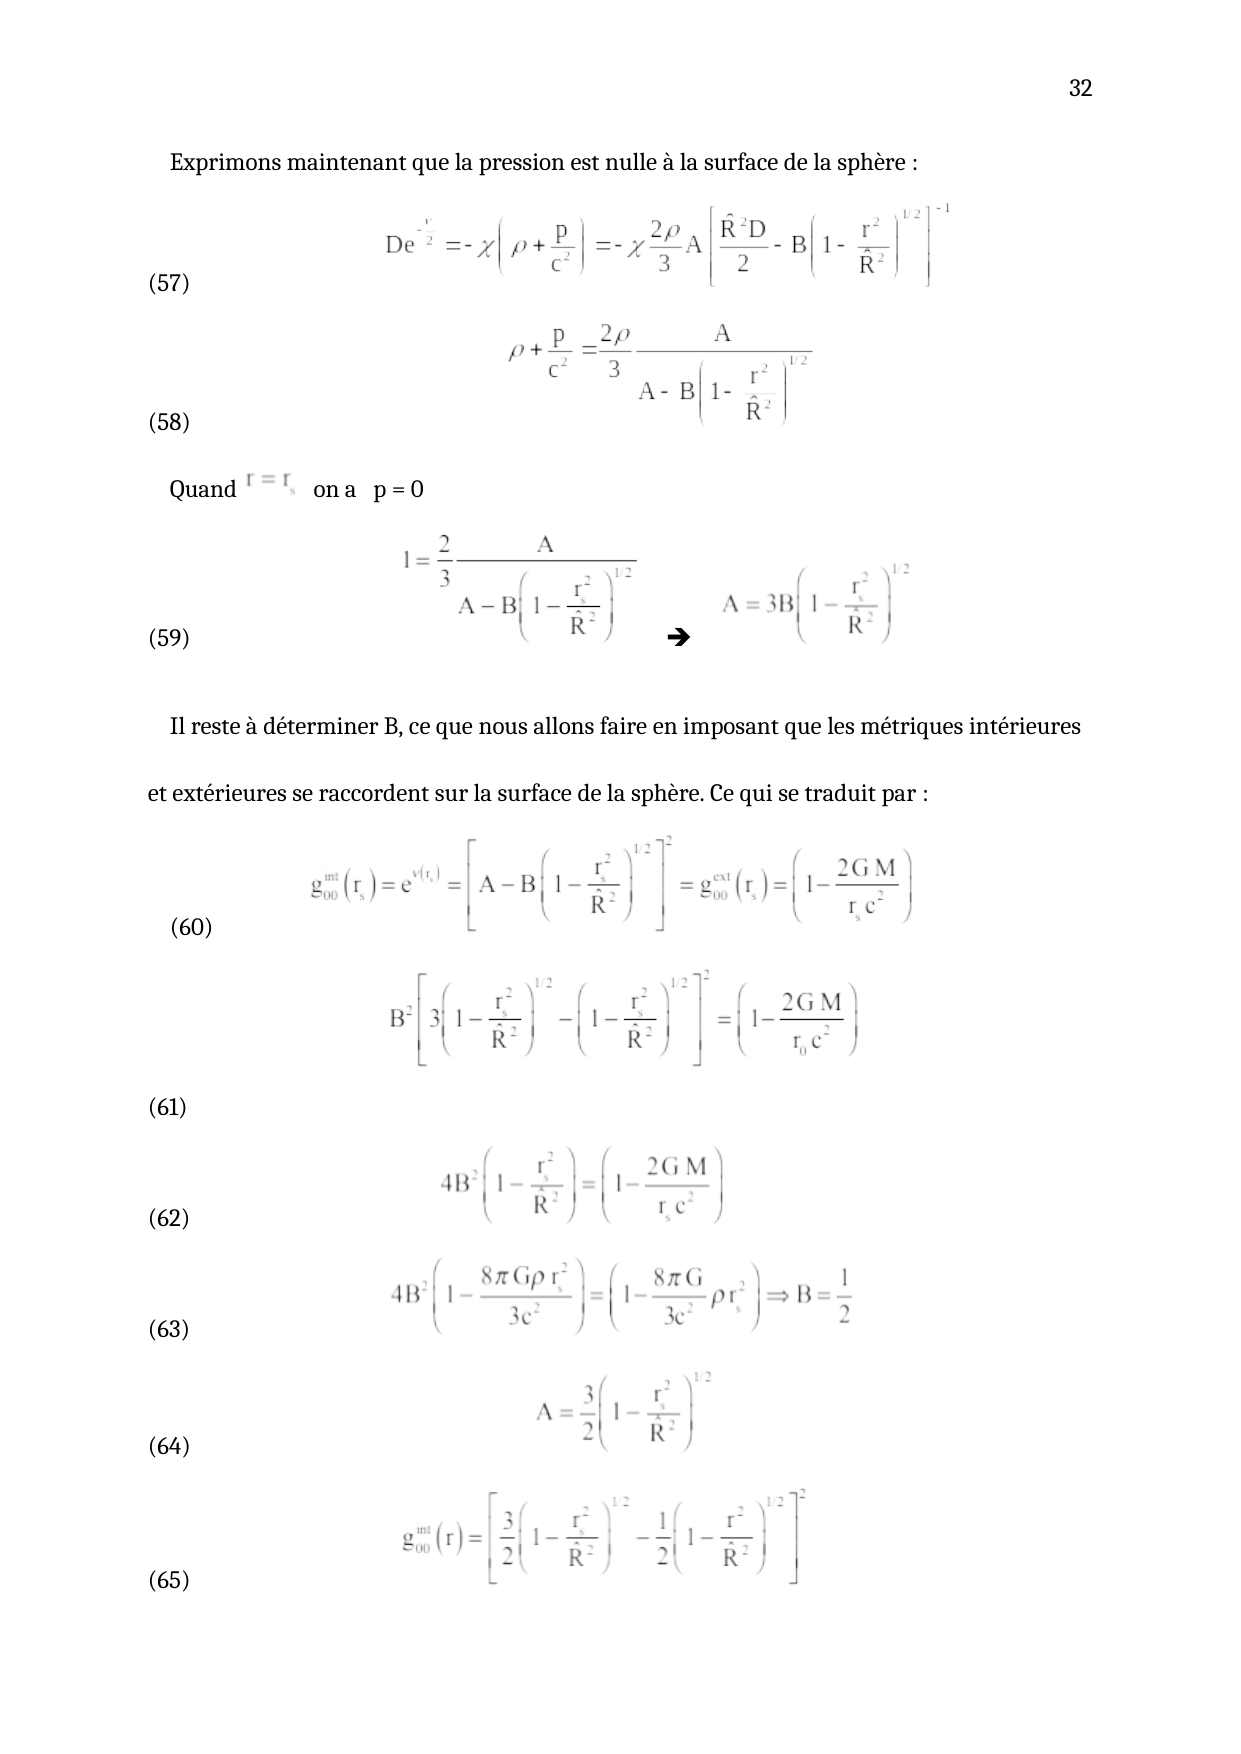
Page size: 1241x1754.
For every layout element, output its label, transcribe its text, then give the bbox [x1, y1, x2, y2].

text (62) [148, 1143, 1093, 1233]
text (57) [148, 197, 1093, 298]
text (63) [148, 1254, 1093, 1344]
text (65) [148, 1481, 1093, 1595]
text Exprimons maintenant que la pression est nulle à la surface de la sphère : [148, 148, 1093, 176]
text (58) [148, 319, 1093, 437]
text (59) [148, 524, 1093, 653]
text (60) [148, 828, 1093, 942]
text Il reste à déterminer B, ce que nous allons faire en imposant que les métriques intérieures et extérieures se raccordent sur la surface de la sphère. Ce qui se traduit par : [148, 673, 1093, 807]
text Quand on a p = 0 [148, 458, 1093, 503]
text (64) [148, 1365, 1093, 1461]
text (61) [148, 963, 1093, 1122]
